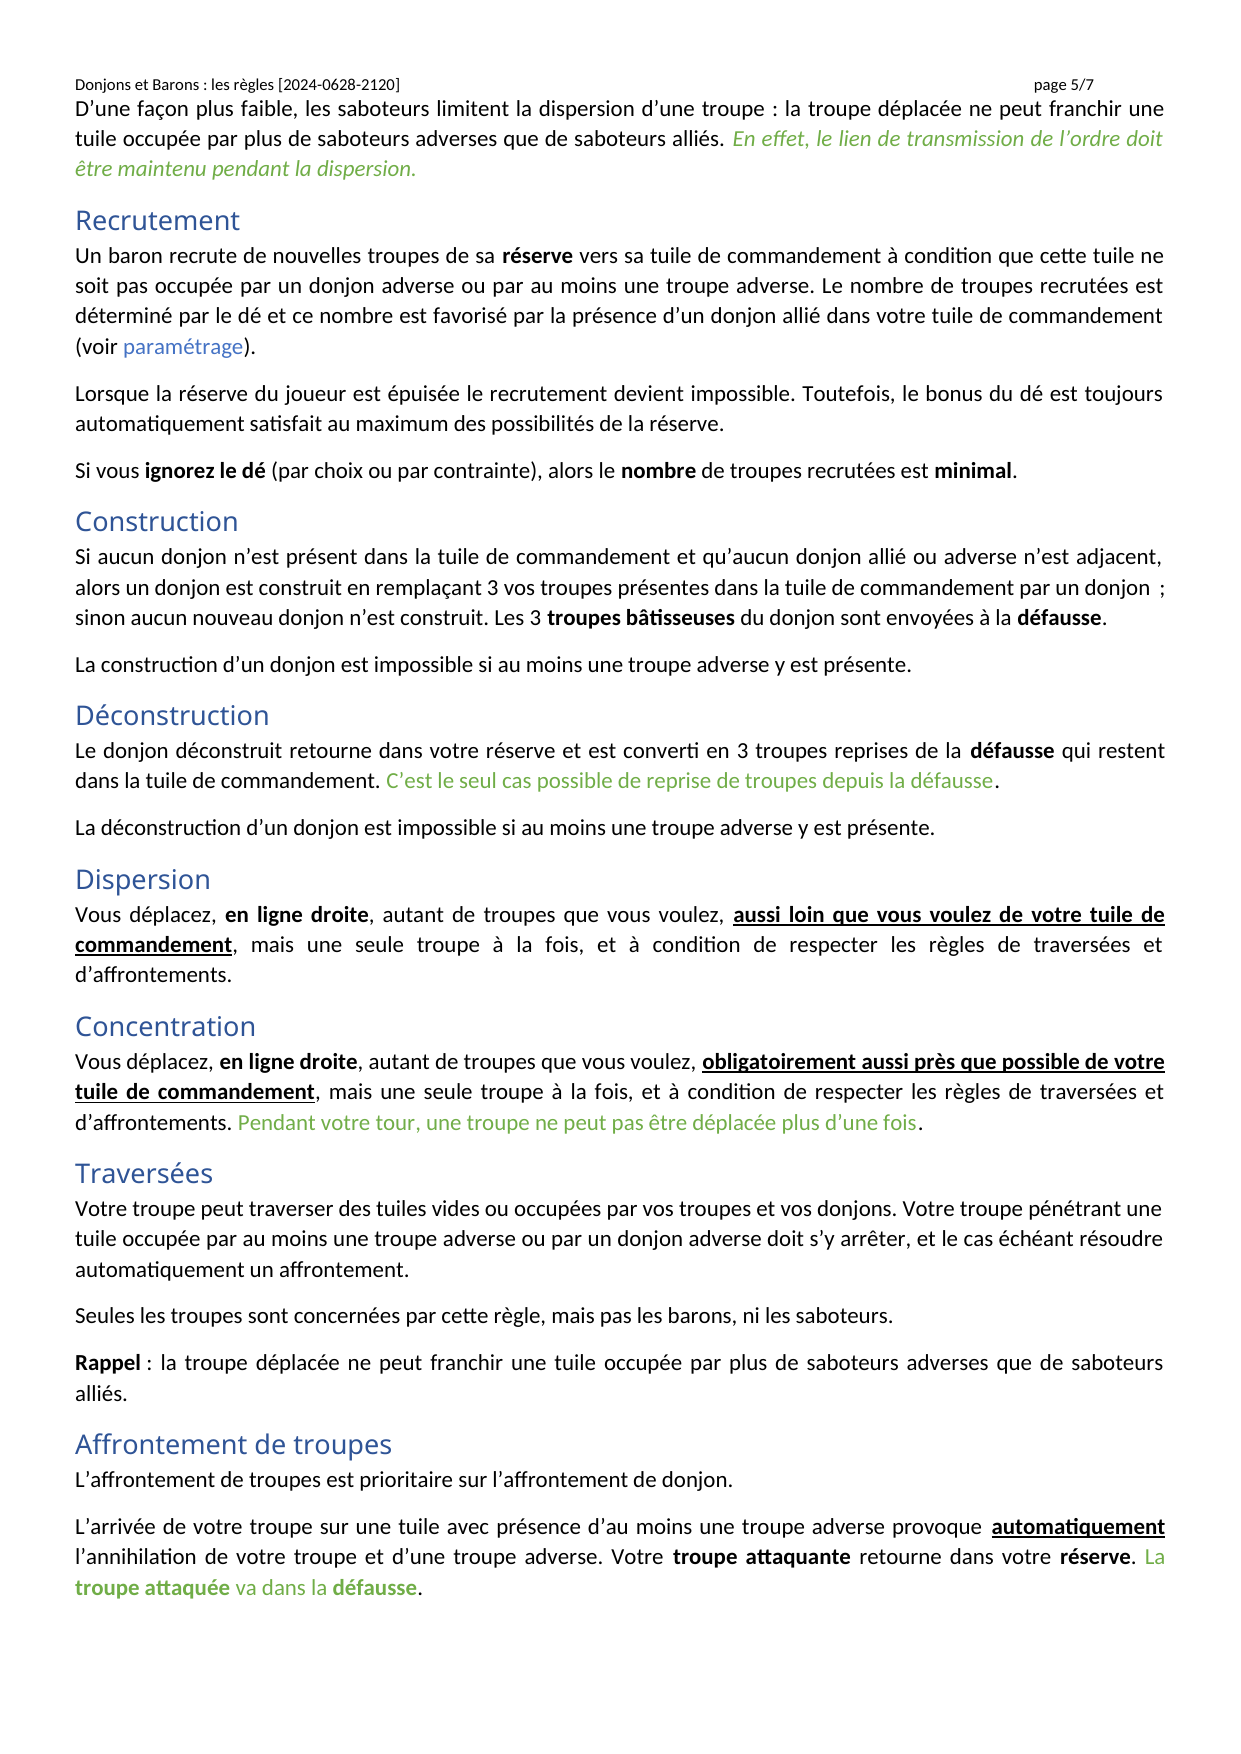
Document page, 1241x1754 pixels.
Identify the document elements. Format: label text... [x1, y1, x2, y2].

subtitle Traversées [75, 1154, 1165, 1191]
text Vous déplacez, en ligne droite, autant de troupes que vous voulez, obligatoirement aussi près que possible de votre tuile de commandement, mais une seule troupe à la fois, et à condition de respecter les règles de traversées et d’affrontements. Pendant votre tour, une troupe ne peut pas être déplacée plus d’une fois. [75, 1047, 1165, 1136]
text Lorsque la réserve du joueur est épuisée le recrutement devient impossible. Toutefois, le bonus du dé est toujours automatiquement satisfait au maximum des possibilités de la réserve. [75, 379, 1165, 437]
text Un baron recrute de nouvelles troupes de sa réserve vers sa tuile de commandement à condition que cette tuile ne soit pas occupée par un donjon adverse ou par au moins une troupe adverse. Le nombre de troupes recrutées est déterminé par le dé et ce nombre est favorisé par la présence d’un donjon allié dans votre tuile de commandement (voir paramétrage). [75, 241, 1165, 360]
text La déconstruction d’un donjon est impossible si au moins une troupe adverse y est présente. [75, 813, 1165, 841]
text L’arrivée de votre troupe sur une tuile avec présence d’au moins une troupe adverse provoque automatiquement l’annihilation de votre troupe et d’une troupe adverse. Votre troupe attaquante retourne dans votre réserve. La troupe attaquée va dans la défausse. [75, 1512, 1165, 1601]
text Le donjon déconstruit retourne dans votre réserve et est converti en 3 troupes reprises de la défausse qui restent dans la tuile de commandement. C’est le seul cas possible de reprise de troupes depuis la défausse. [75, 736, 1165, 794]
subtitle Dispersion [75, 860, 1165, 897]
text Si vous ignorez le dé (par choix ou par contrainte), alors le nombre de troupes recrutées est minimal. [75, 456, 1165, 484]
text La construction d’un donjon est impossible si au moins une troupe adverse y est présente. [75, 650, 1165, 678]
text L’affrontement de troupes est prioritaire sur l’affrontement de donjon. [75, 1465, 1165, 1493]
subtitle Affrontement de troupes [75, 1426, 1165, 1462]
text Si aucun donjon n’est présent dans la tuile de commandement et qu’aucun donjon allié ou adverse n’est adjacent, alors un donjon est construit en remplaçant 3 vos troupes présentes dans la tuile de commandement par un donjon ; sinon aucun nouveau donjon n’est construit. Les 3 troupes bâtisseuses du donjon sont envoyées à la défausse. [75, 542, 1165, 631]
text D’une façon plus faible, les saboteurs limitent la dispersion d’une troupe : la troupe déplacée ne peut franchir une tuile occupée par plus de saboteurs adverses que de saboteurs alliés. En effet, le lien de transmission de l’ordre doit être maintenu pendant la dispersion. [75, 94, 1165, 182]
subtitle Déconstruction [75, 697, 1165, 733]
text Rappel : la troupe déplacée ne peut franchir une tuile occupée par plus de saboteurs adverses que de saboteurs alliés. [75, 1348, 1165, 1407]
subtitle Recrutement [75, 201, 1165, 238]
subtitle Concentration [75, 1007, 1165, 1044]
text Votre troupe peut traverser des tuiles vides ou occupées par vos troupes et vos donjons. Votre troupe pénétrant une tuile occupée par au moins une troupe adverse ou par un donjon adverse doit s’y arrêter, et le cas échéant résoudre automatiquement un affrontement. [75, 1194, 1165, 1283]
text Seules les troupes sont concernées par cette règle, mais pas les barons, ni les saboteurs. [75, 1302, 1165, 1329]
subtitle Construction [75, 503, 1165, 539]
text Vous déplacez, en ligne droite, autant de troupes que vous voulez, aussi loin que vous voulez de votre tuile de commandement, mais une seule troupe à la fois, et à condition de respecter les règles de traversées et d’affrontements. [75, 900, 1165, 988]
